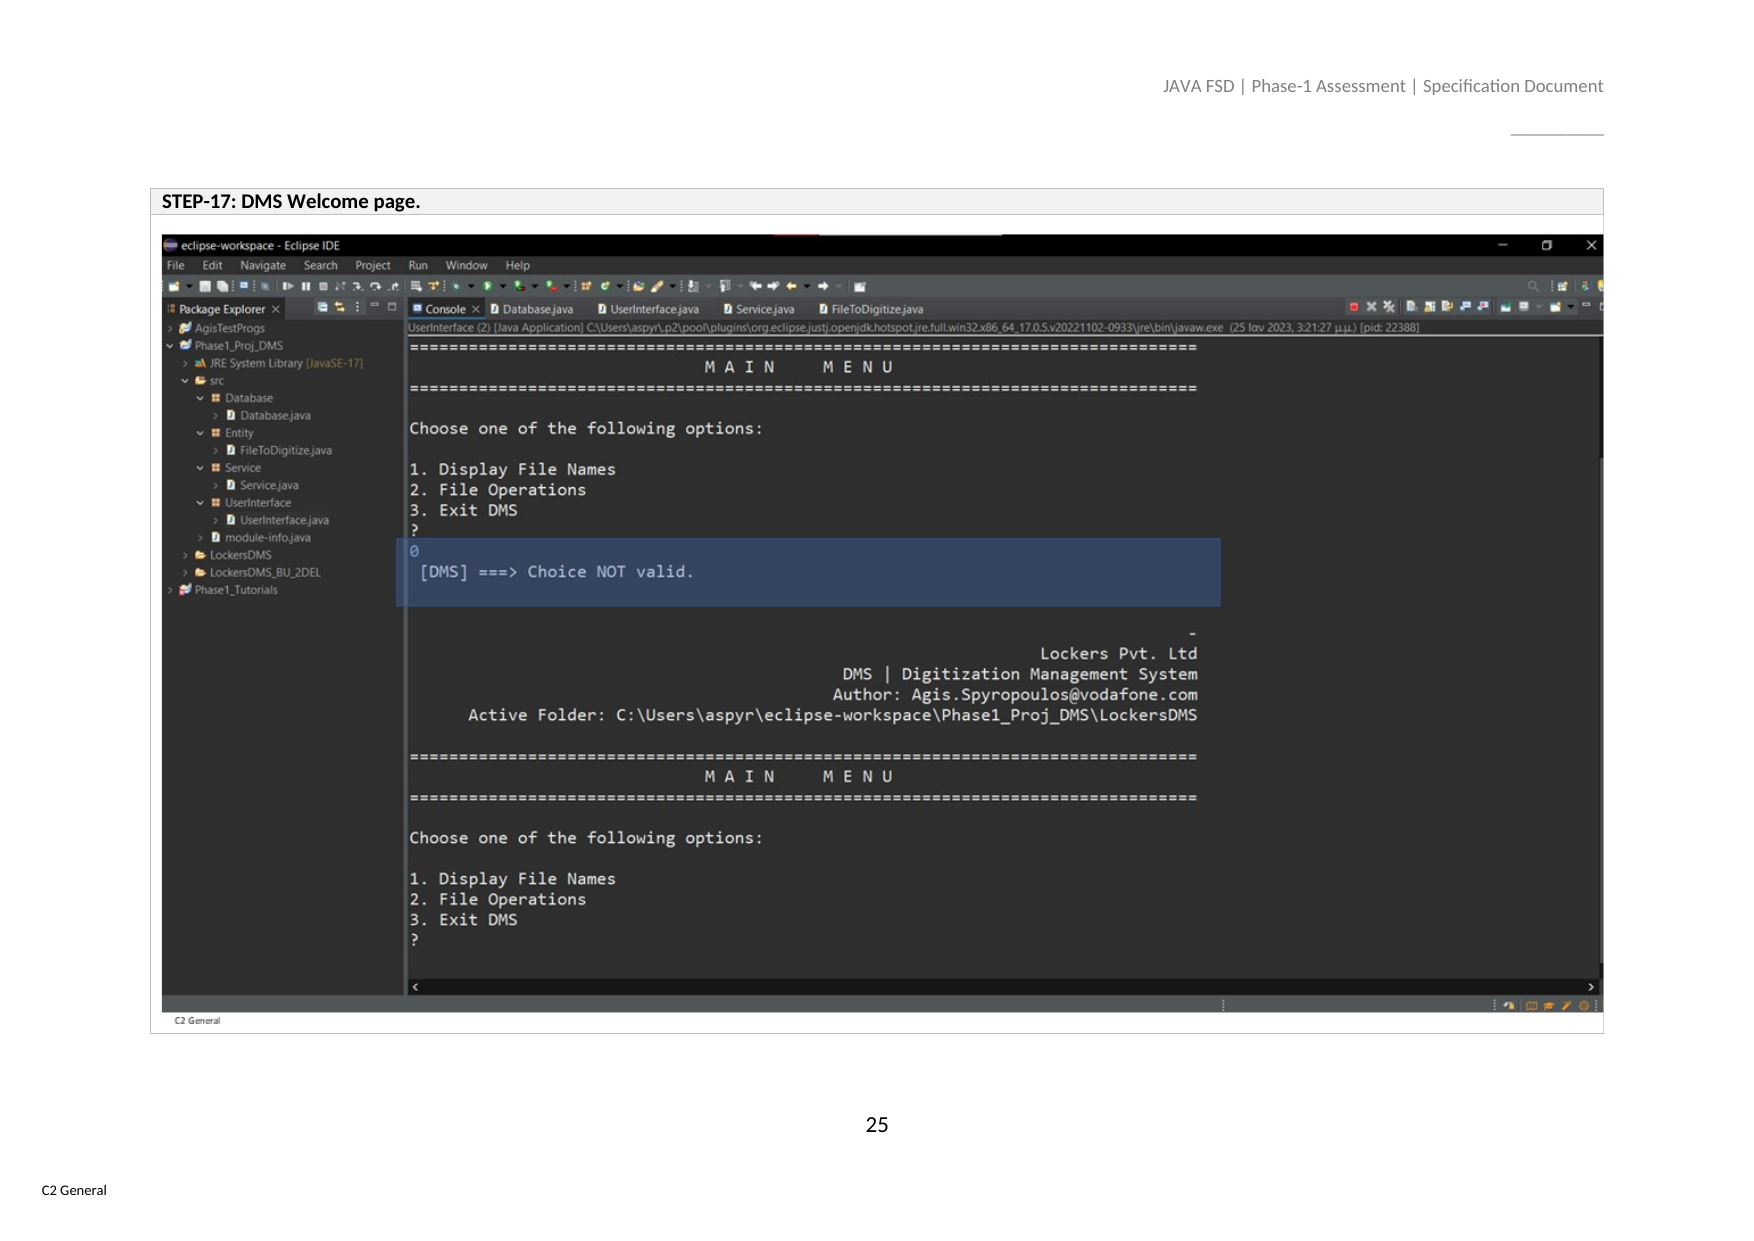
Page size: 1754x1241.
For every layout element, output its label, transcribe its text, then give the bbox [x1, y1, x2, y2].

table_cell STEP-17: DMS Welcome page. [151, 189, 1603, 214]
table_cell [151, 215, 161, 1033]
picture [161, 215, 1604, 1033]
